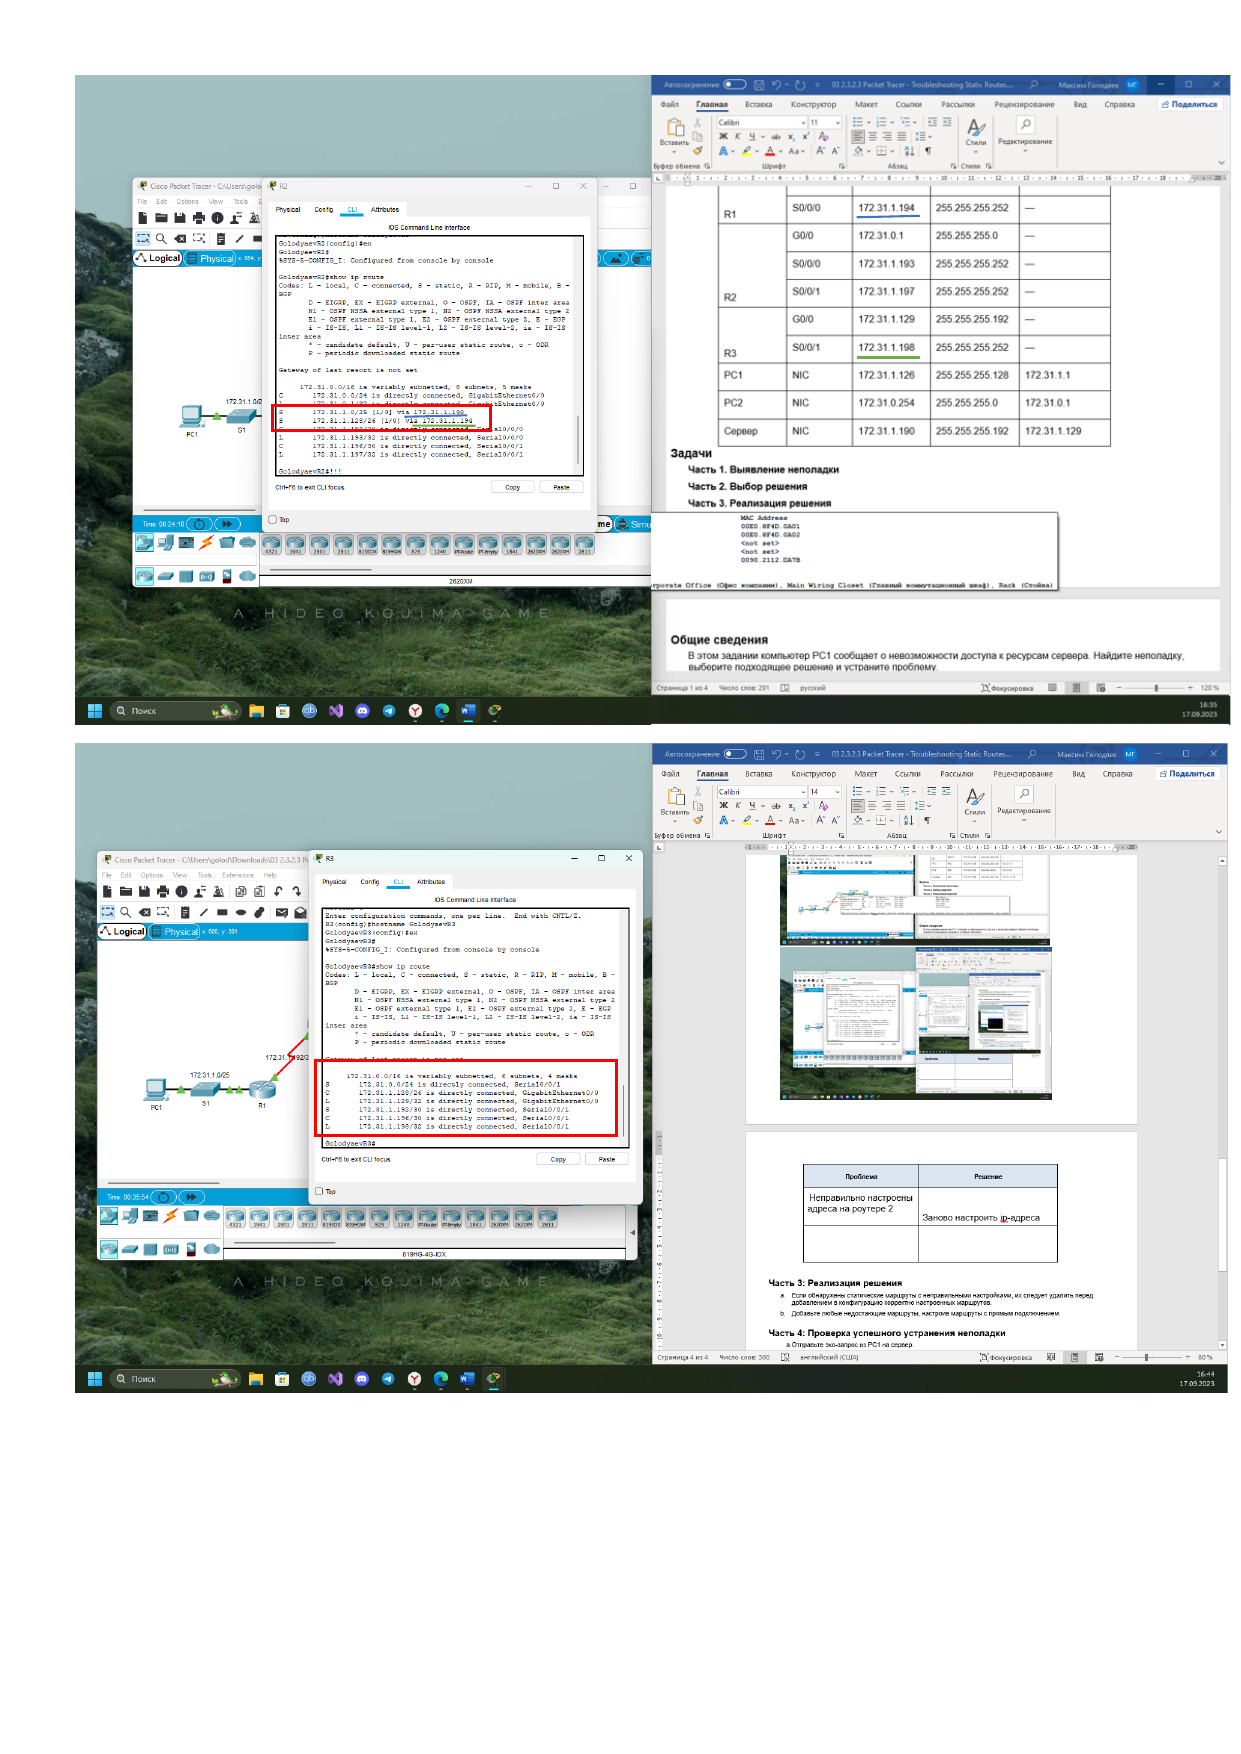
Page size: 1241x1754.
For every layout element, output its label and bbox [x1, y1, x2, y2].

picture [75, 75, 1231, 726]
picture [75, 743, 1228, 1393]
